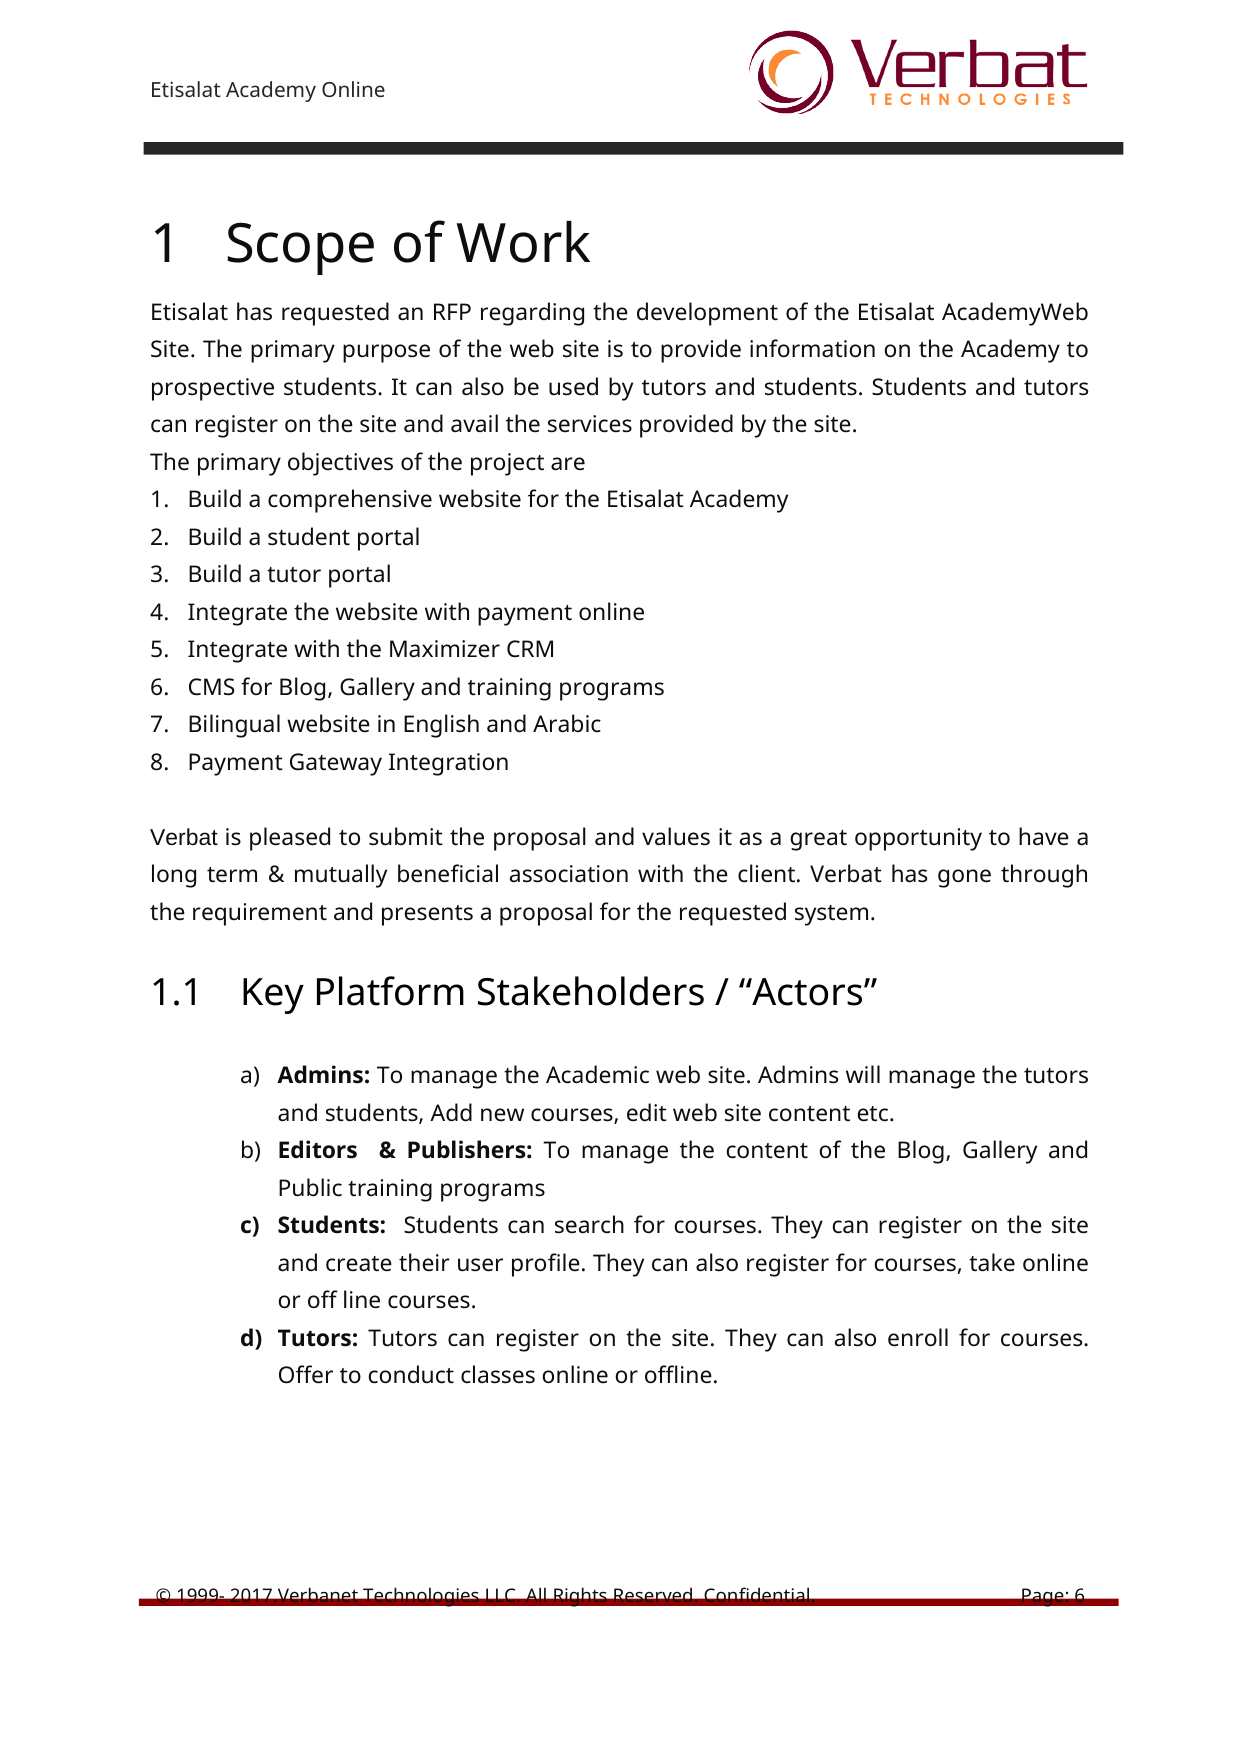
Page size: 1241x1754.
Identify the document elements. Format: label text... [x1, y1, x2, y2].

list Build a student portal [150, 515, 1090, 553]
list Payment Gateway Integration [150, 740, 1090, 778]
list Build a tutor portal [150, 553, 1090, 590]
list Integrate with the Maximizer CRM [150, 628, 1090, 665]
subtitle Key Platform Stakeholders / “Actors” [150, 965, 1090, 1016]
list Admins: To manage the Academic web site. Admins will manage the tutors and students, Add new courses, edit web site content etc. [240, 1054, 1090, 1129]
list Students: Students can search for courses. They can register on the site and create their user profile. They can also register for courses, take online or off line courses. [240, 1204, 1090, 1316]
text Etisalat has requested an RFP regarding the development of the Etisalat AcademyWeb Site. The primary purpose of the web site is to provide information on the Academy to prospective students. It can also be used by tutors and students. Students and tutors can register on the site and avail the services provided by the site. [150, 290, 1090, 440]
text The primary objectives of the project are [150, 440, 1090, 478]
picture [745, 26, 1089, 114]
text Verbat is pleased to submit the proposal and values it as a great opportunity to have a long term & mutually beneficial association with the client. Verbat has gone through the requirement and presents a proposal for the requested system. [150, 815, 1090, 928]
list Build a comprehensive website for the Etisalat Academy [150, 478, 1090, 515]
subtitle Scope of Work [150, 204, 1090, 278]
list CMS for Blog, Gallery and training programs [150, 665, 1090, 703]
list Bilingual website in English and Arabic [150, 703, 1090, 740]
list Tutors: Tutors can register on the site. They can also enroll for courses. Offer to conduct classes online or offline. [240, 1316, 1090, 1391]
list Editors & Publishers: To manage the content of the Blog, Gallery and Public training programs [240, 1129, 1090, 1204]
list Integrate the website with payment online [150, 590, 1090, 628]
